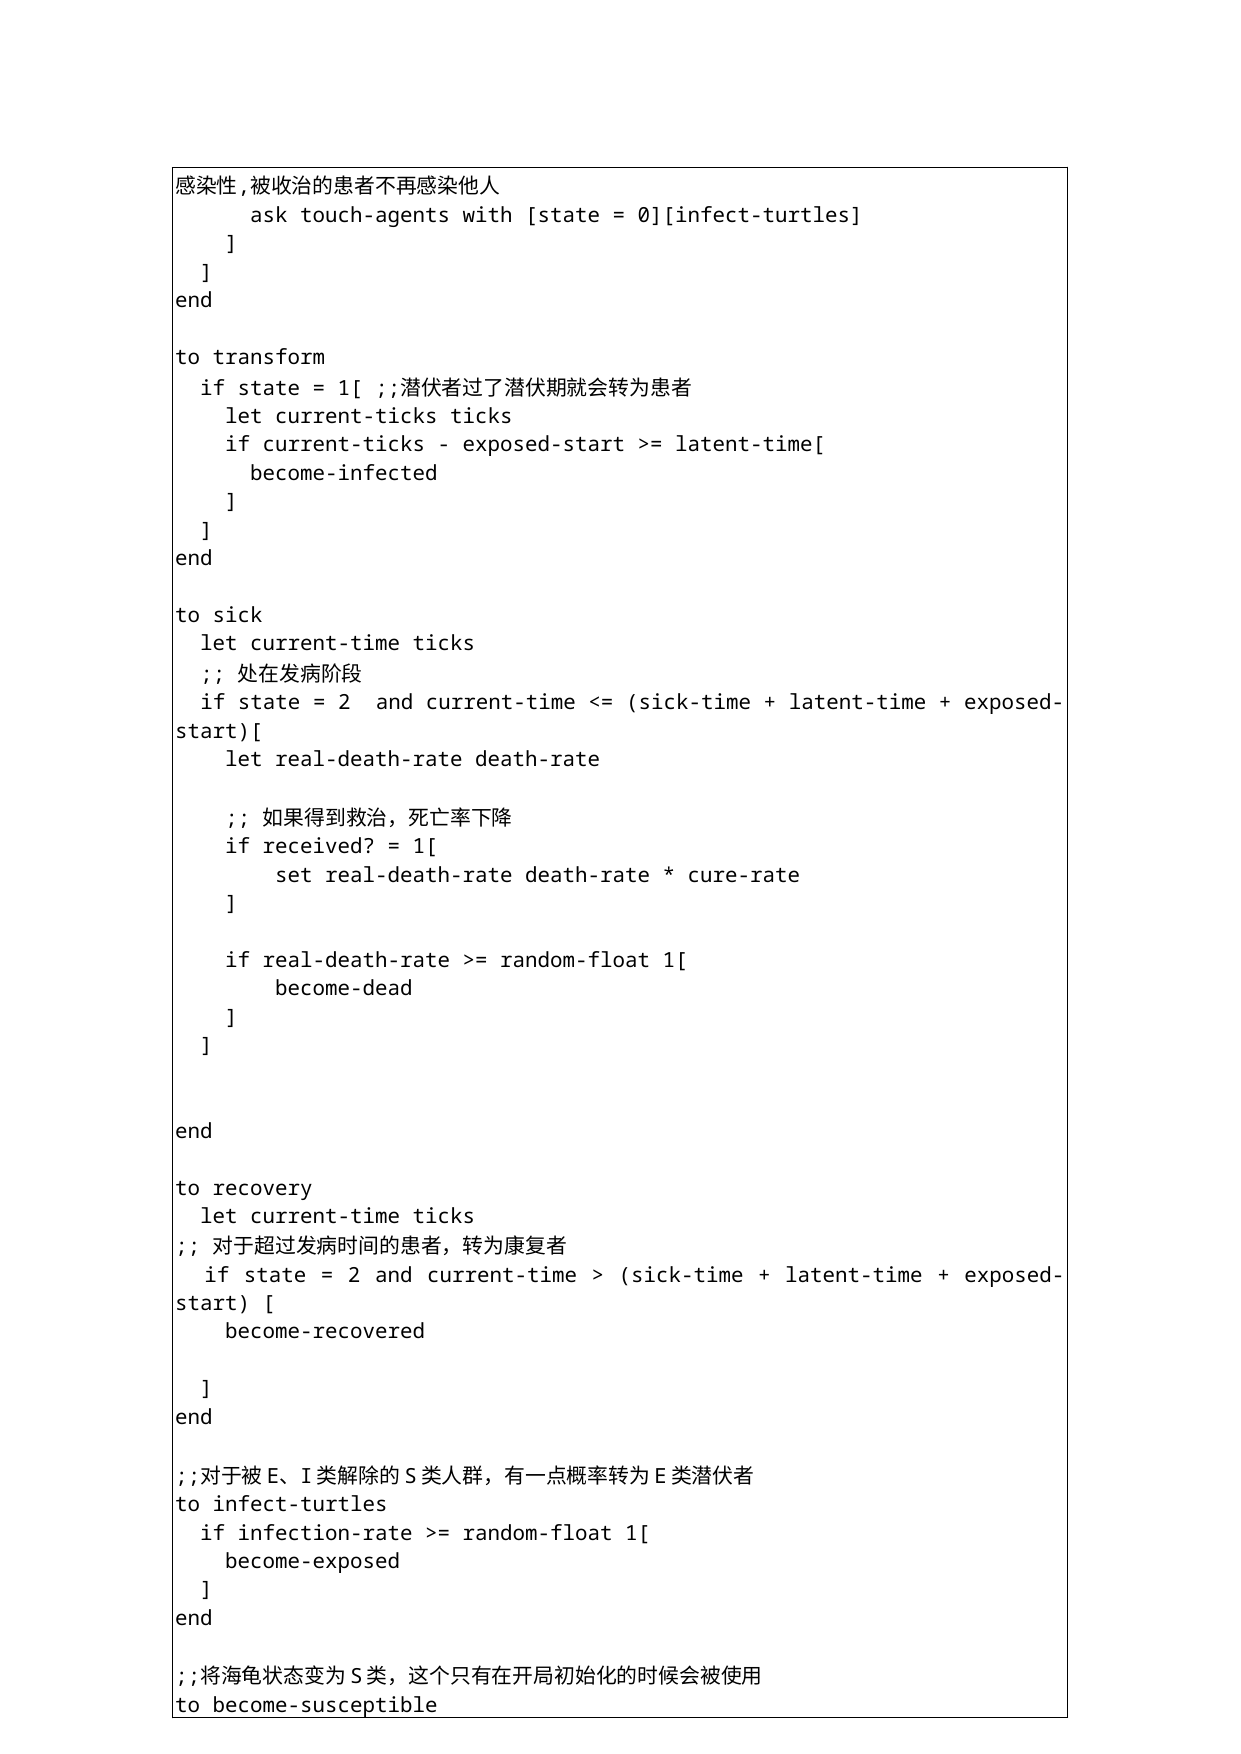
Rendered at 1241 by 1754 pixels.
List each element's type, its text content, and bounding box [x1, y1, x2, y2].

text to transform [175, 342, 1065, 371]
text if received? = 1[ [175, 831, 1065, 860]
text if state = 2 and current-time > (sick-time + latent-time + exposed-start) [ [175, 1260, 1065, 1317]
text if state = 2 and current-time <= (sick-time + latent-time + exposed-start)[ [175, 687, 1065, 744]
text ;;将海龟状态变为S类，这个只有在开局初始化的时候会被使用 [175, 1660, 1065, 1690]
text let current-time ticks [175, 628, 1065, 657]
text ] [175, 1373, 1065, 1402]
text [173, 168, 1067, 200]
text end [175, 285, 1065, 314]
text end [175, 1116, 1065, 1144]
text let current-time ticks [175, 1201, 1065, 1229]
text ;; 对于超过发病时间的患者，转为康复者 [175, 1229, 1065, 1260]
text become-dead [175, 973, 1065, 1002]
text to sick [175, 600, 1065, 628]
text if infection-rate >= random-float 1[ [175, 1518, 1065, 1546]
text to become-susceptible [175, 1690, 1065, 1717]
text set real-death-rate death-rate * cure-rate [175, 860, 1065, 888]
text end [175, 543, 1065, 572]
text ;; 如果得到救治，死亡率下降 [175, 801, 1065, 831]
text ;;对于被E、I类解除的S类人群，有一点概率转为E类潜伏者 [175, 1459, 1065, 1489]
text ] [175, 1002, 1065, 1030]
text ] [175, 228, 1065, 257]
text end [175, 1603, 1065, 1631]
text ask touch-agents with [state = 0][infect-turtles] [175, 200, 1065, 228]
text ] [175, 257, 1065, 285]
text let current-ticks ticks [175, 401, 1065, 429]
text if state = 1[ ;;潜伏者过了潜伏期就会转为患者 [175, 371, 1065, 401]
text become-recovered [175, 1317, 1065, 1345]
text become-exposed [175, 1546, 1065, 1574]
text if current-ticks - exposed-start >= latent-time[ [175, 429, 1065, 458]
text ] [175, 888, 1065, 917]
text ] [175, 486, 1065, 515]
text let real-death-rate death-rate [175, 744, 1065, 773]
text ] [175, 1030, 1065, 1059]
text if real-death-rate >= random-float 1[ [175, 945, 1065, 973]
text ] [175, 515, 1065, 543]
text to infect-turtles [175, 1489, 1065, 1518]
text become-infected [175, 458, 1065, 486]
text end [175, 1402, 1065, 1430]
text ] [175, 1574, 1065, 1603]
text ;; 处在发病阶段 [175, 657, 1065, 687]
text to recovery [175, 1173, 1065, 1201]
